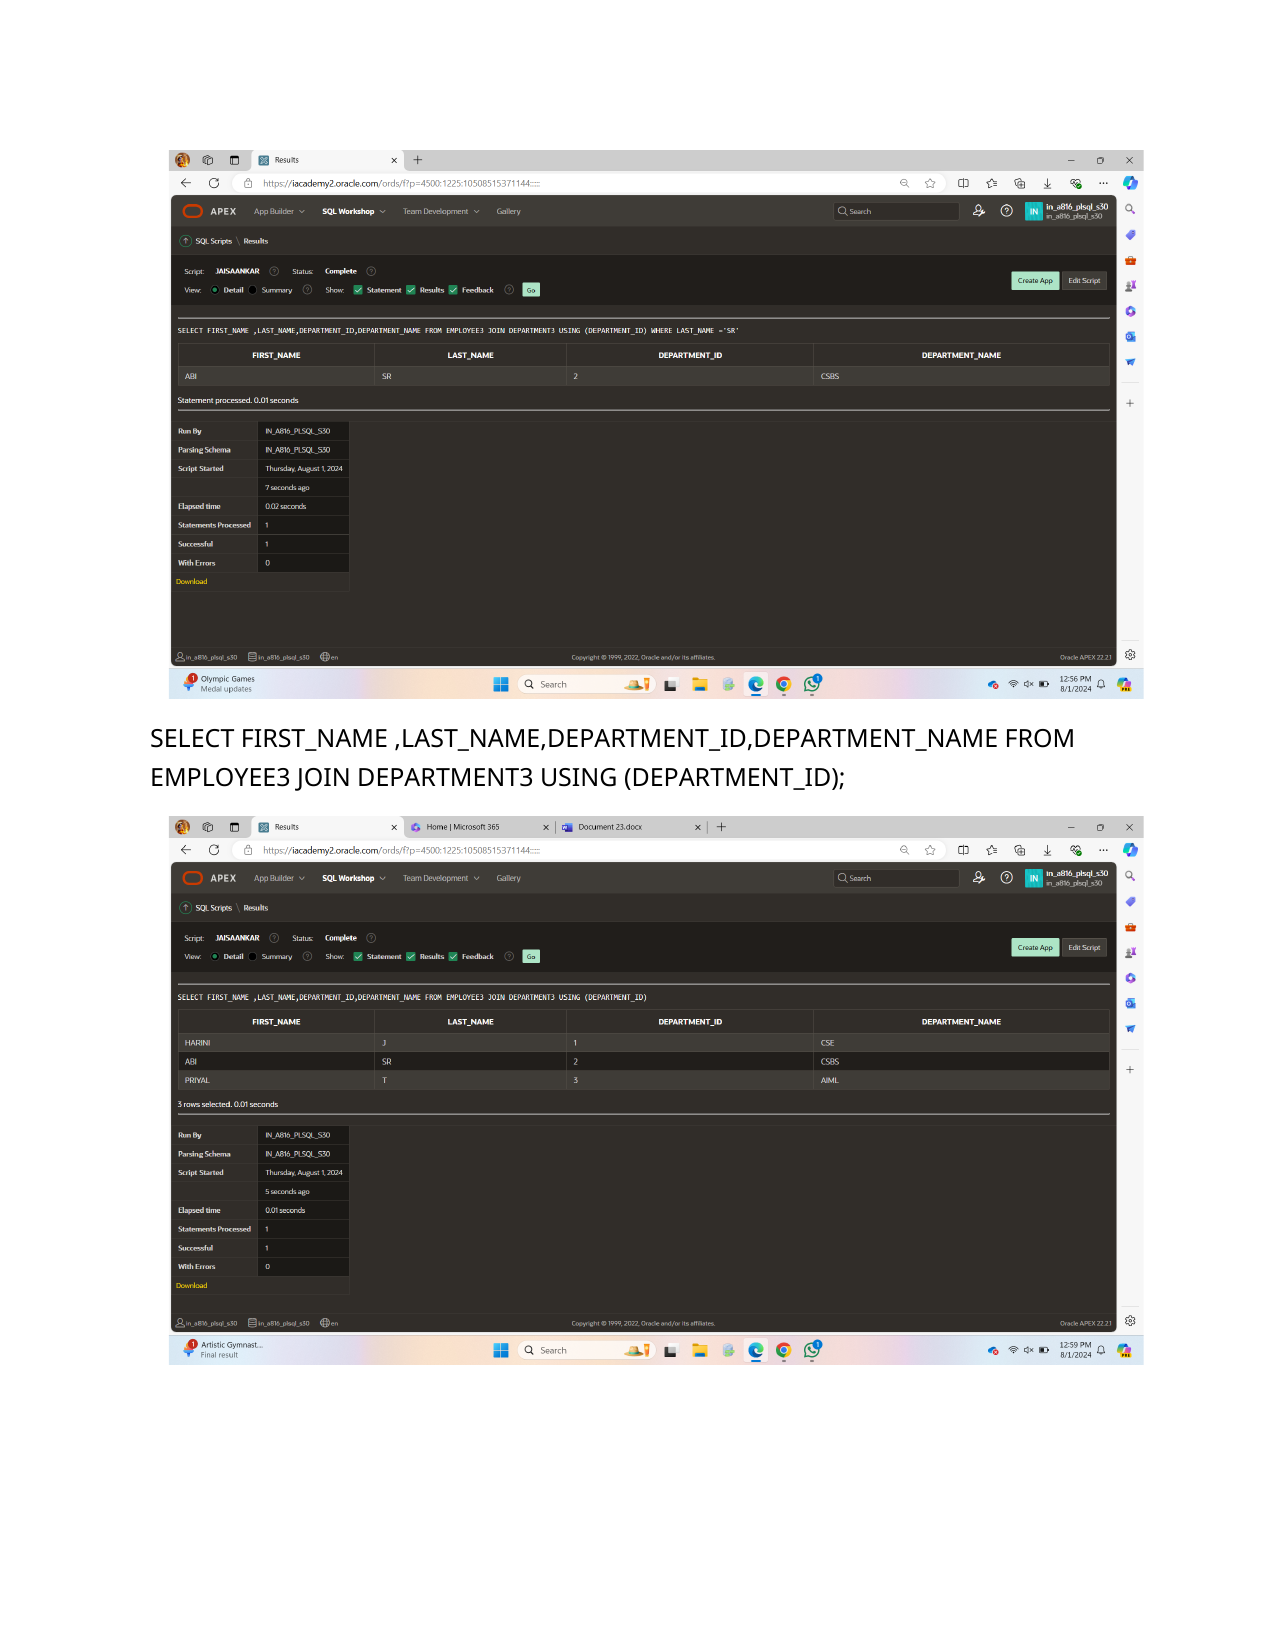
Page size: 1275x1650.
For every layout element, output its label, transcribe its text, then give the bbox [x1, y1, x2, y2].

text SELECT FIRST_NAME ,LAST_NAME,DEPARTMENT_ID,DEPARTMENT_NAME FROM EMPLOYEE3 JOIN DEPARTMENT3 USING (DEPARTMENT_ID); [150, 721, 1125, 794]
